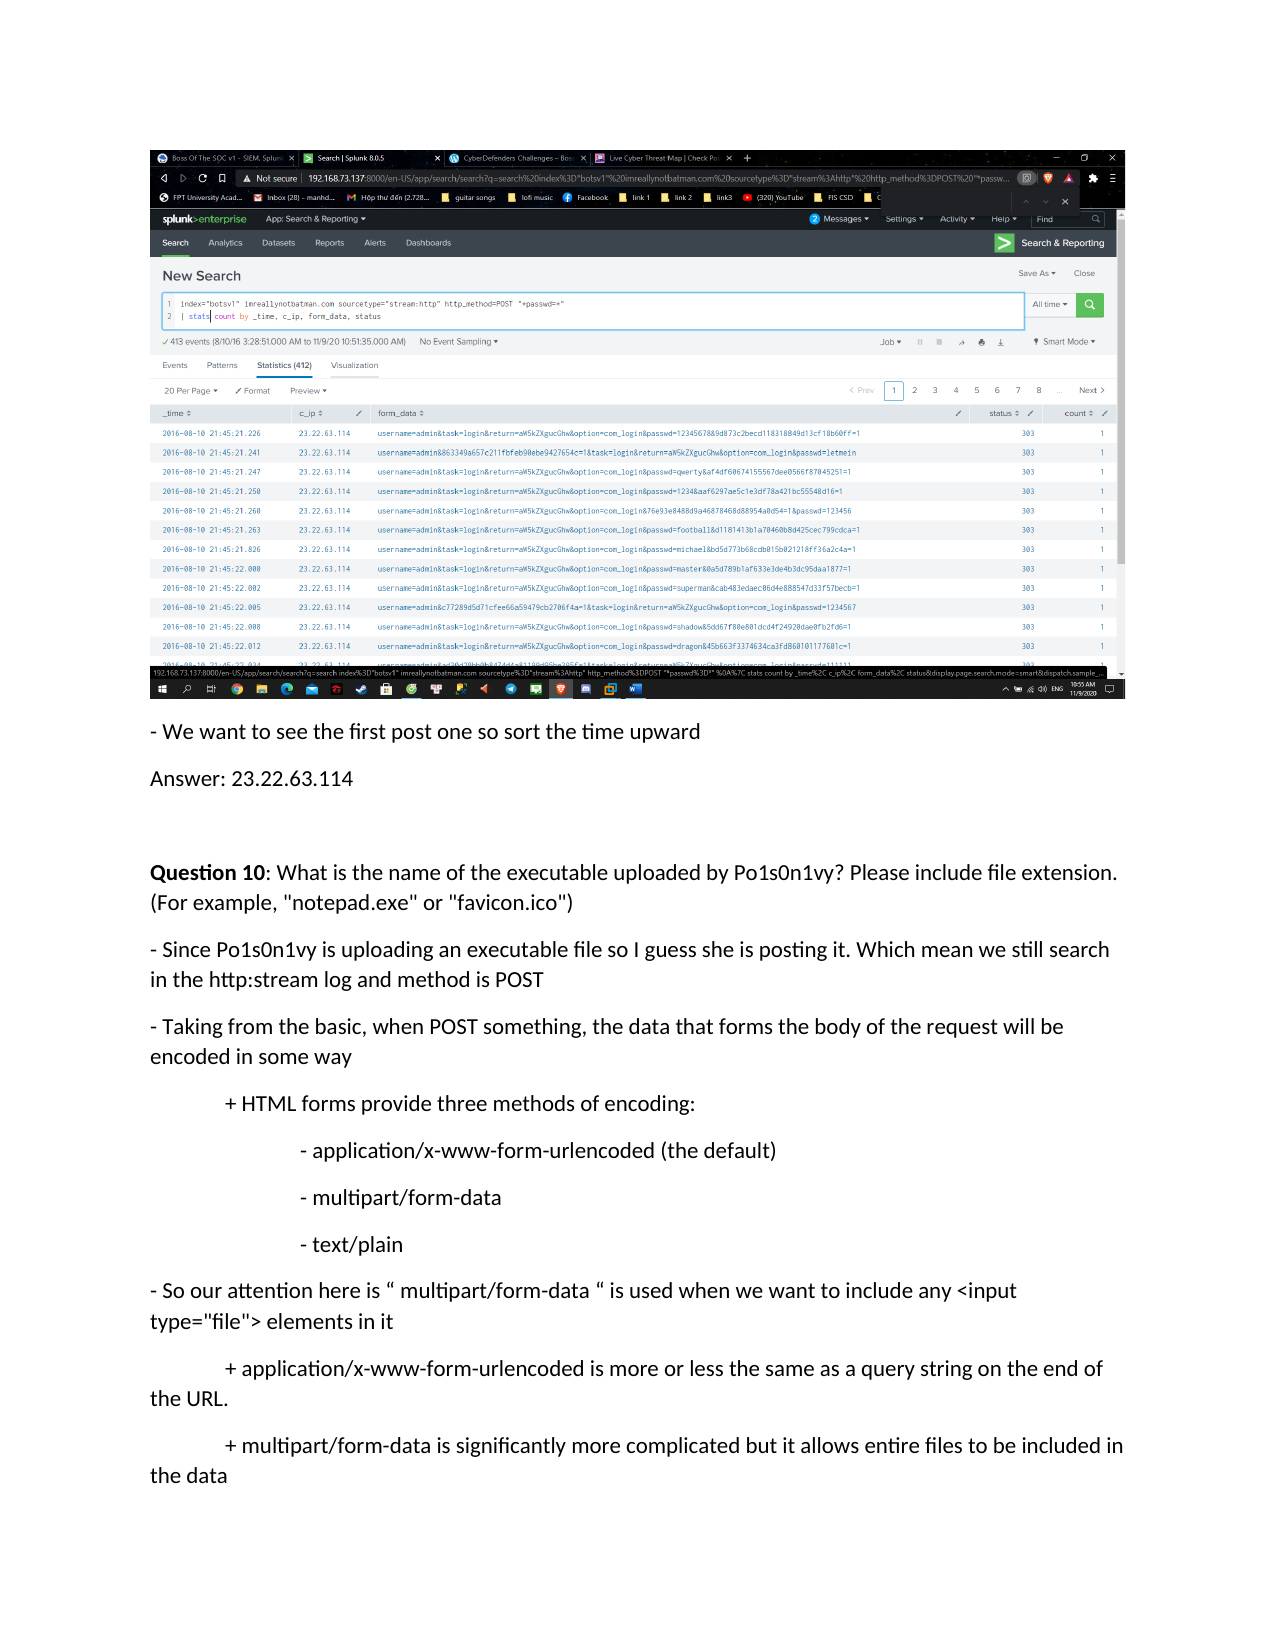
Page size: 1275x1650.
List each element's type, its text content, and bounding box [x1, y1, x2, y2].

text - text/plain [150, 1230, 1125, 1258]
text + HTML forms provide three methods of encoding: [150, 1089, 1125, 1117]
text - Since Po1s0n1vy is uploading an executable file so I guess she is posting it. Which mean we still search in the http:stream log and method is POST [150, 935, 1125, 993]
text Question 10: What is the name of the executable uploaded by Po1s0n1vy? Please include file extension. (For example, "notepad.exe" or "favicon.ico") [150, 858, 1125, 916]
text - multipart/form-data [150, 1183, 1125, 1211]
text + application/x-www-form-urlencoded is more or less the same as a query string on the end of the URL. [150, 1354, 1125, 1412]
text - We want to see the first post one so sort the time upward [150, 717, 1125, 745]
text - Taking from the basic, when POST something, the data that forms the body of the request will be encoded in some way [150, 1012, 1125, 1070]
text Answer: 23.22.63.114 [150, 764, 1125, 792]
text - application/x-www-form-urlencoded (the default) [150, 1136, 1125, 1164]
text - So our attention here is “ multipart/form-data “ is used when we want to include any <input type="file"> elements in it [150, 1277, 1125, 1335]
text + multipart/form-data is significantly more complicated but it allows entire files to be included in the data [150, 1431, 1125, 1489]
picture [150, 150, 1125, 699]
